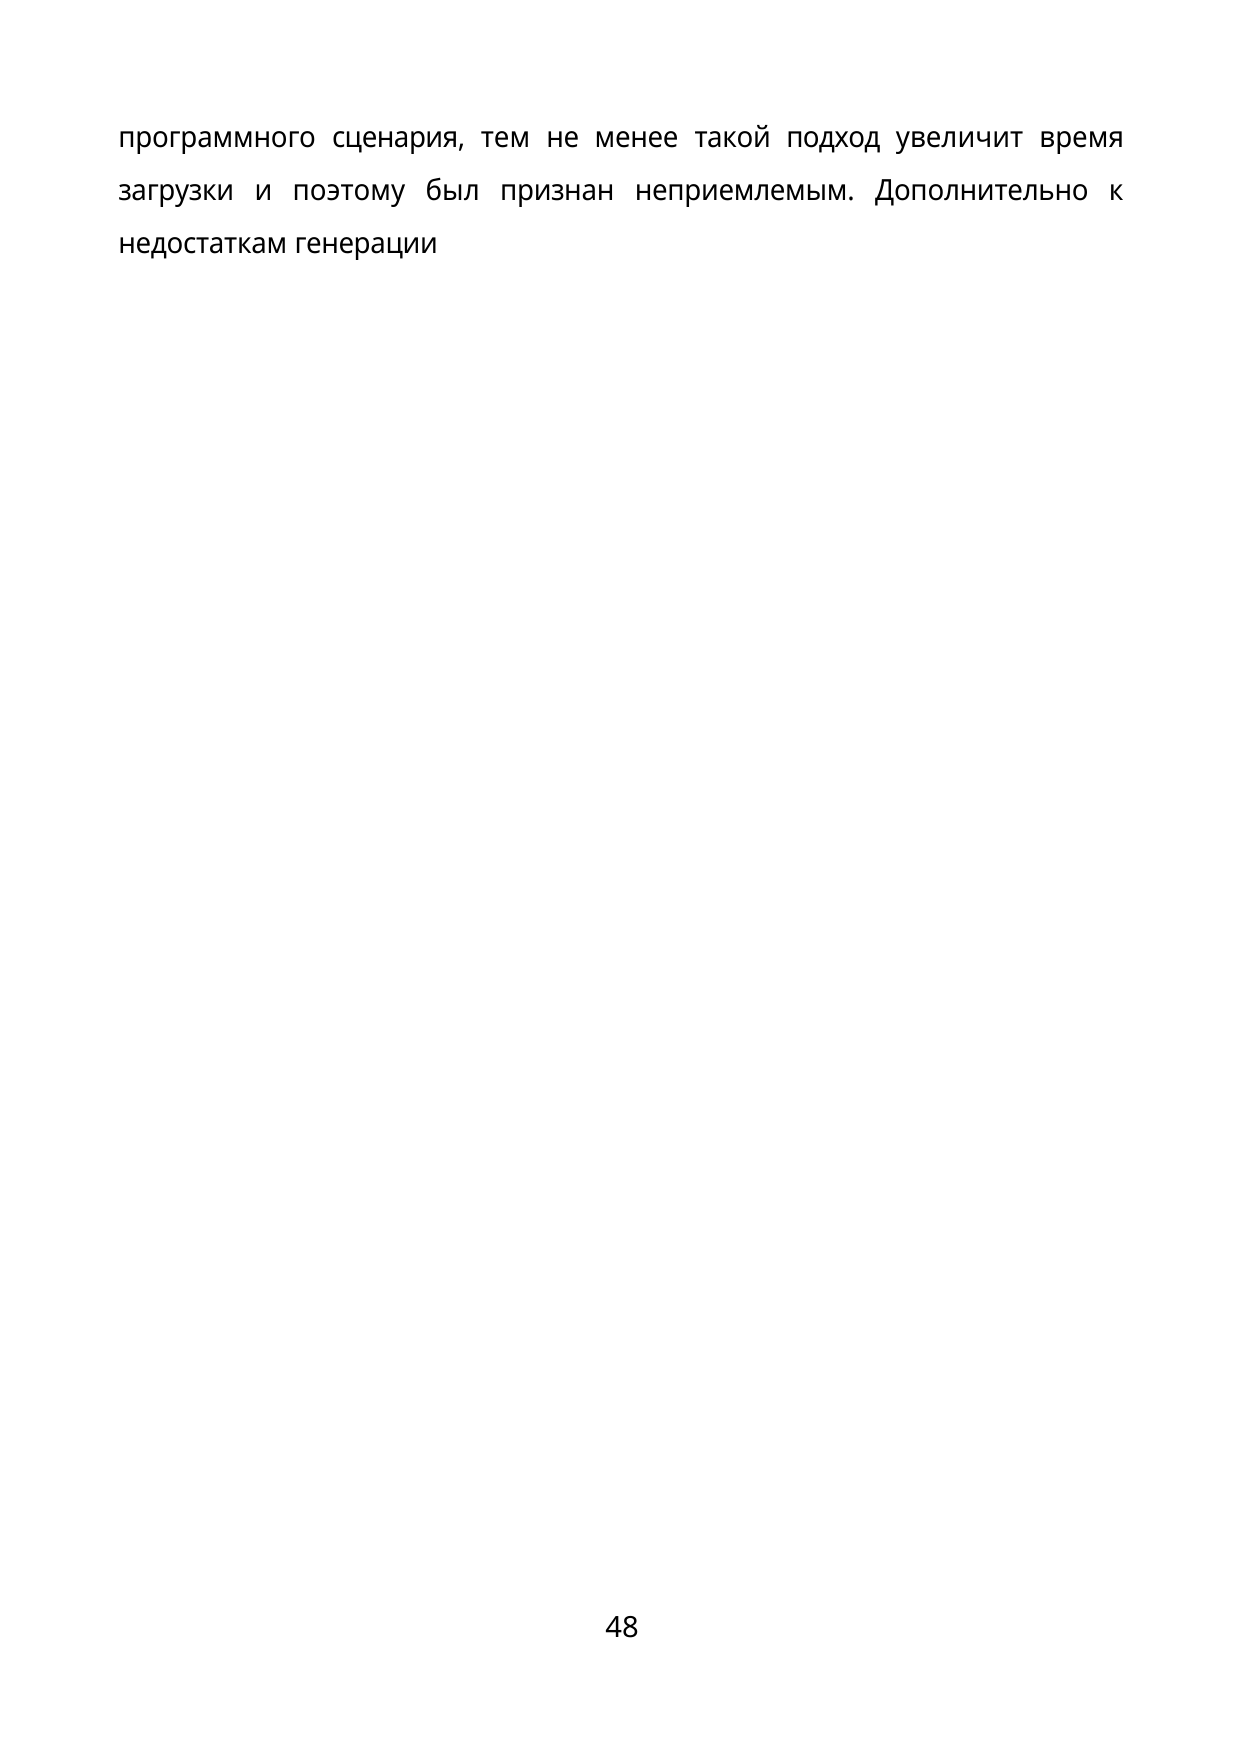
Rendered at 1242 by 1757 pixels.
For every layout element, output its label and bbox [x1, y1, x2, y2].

text [118, 117, 1124, 262]
